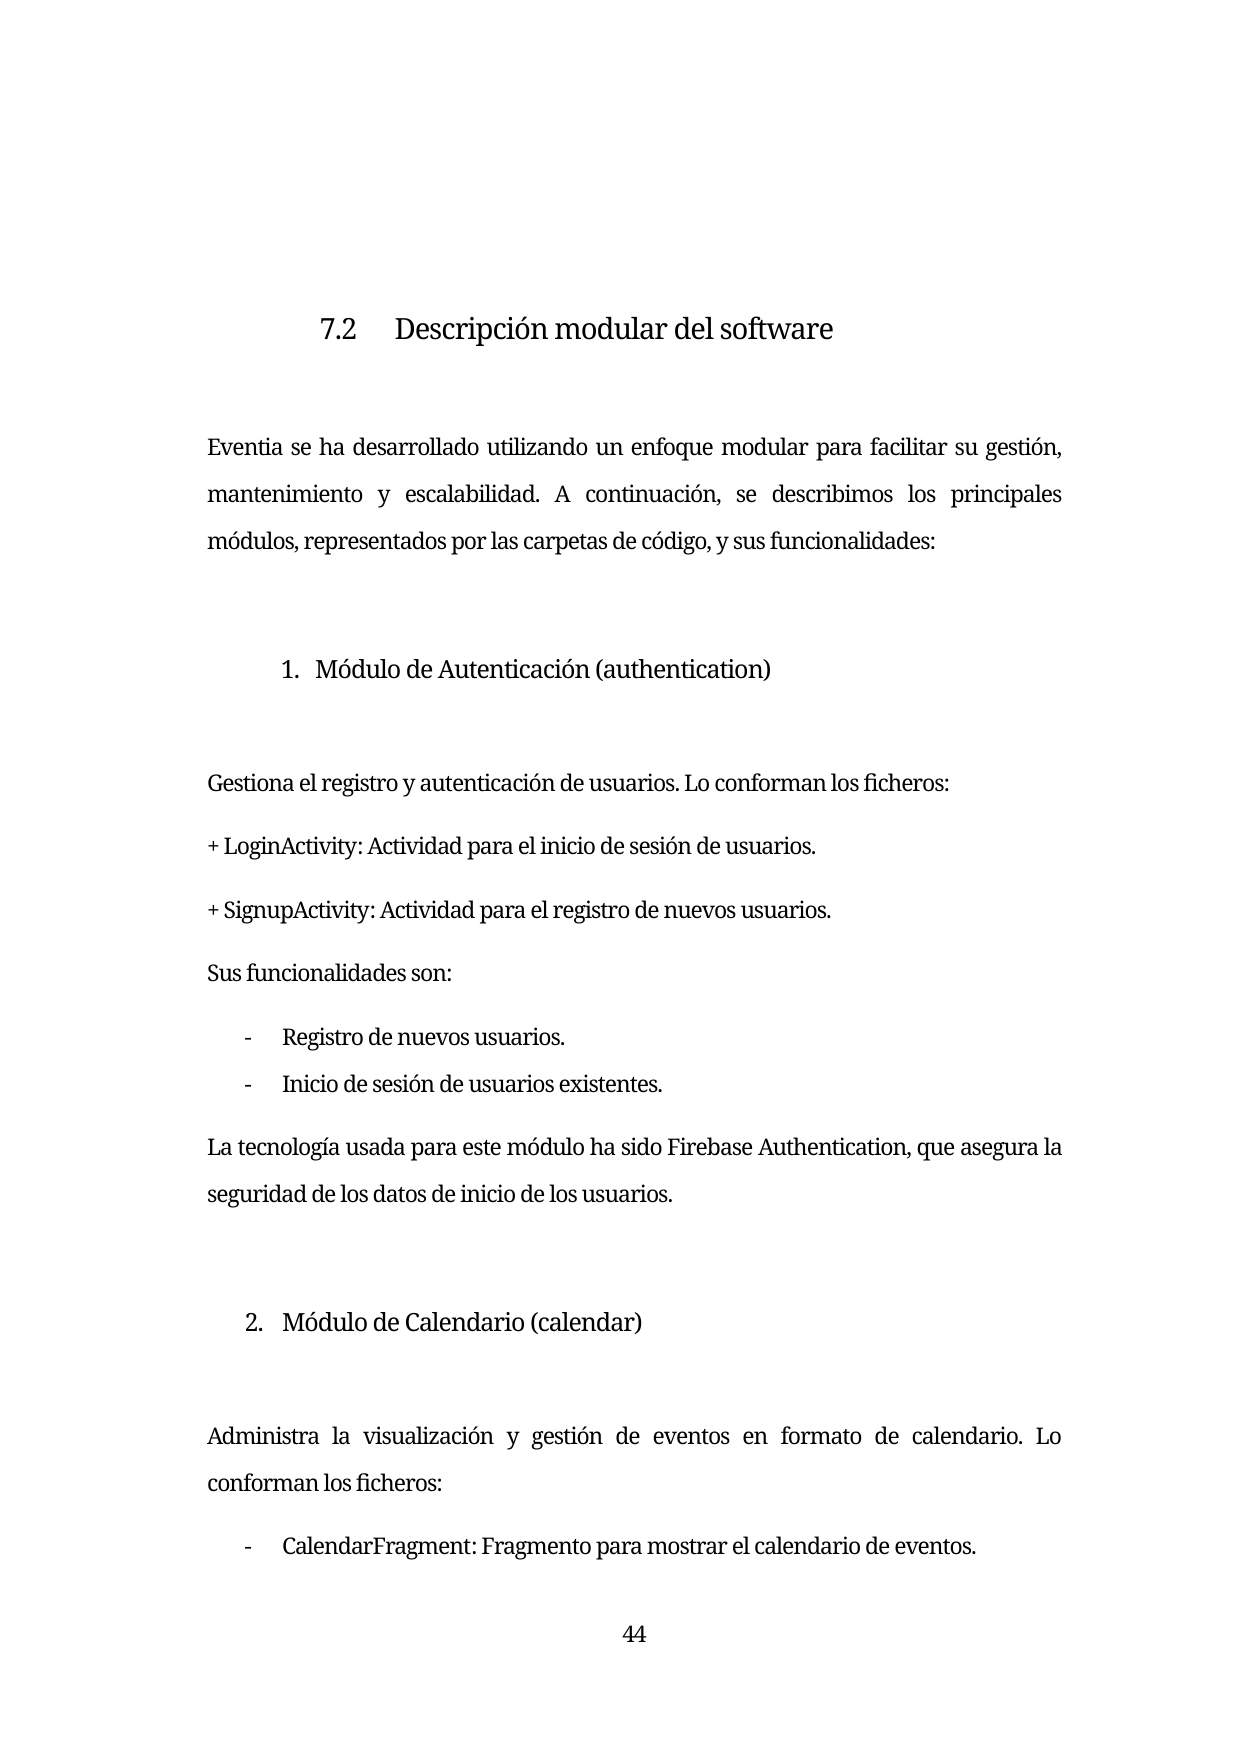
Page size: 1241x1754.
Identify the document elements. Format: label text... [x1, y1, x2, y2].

text + SignupActivity: Actividad para el registro de nuevos usuarios. [207, 894, 1063, 925]
text Eventia se ha desarrollado utilizando un enfoque modular para facilitar su gestión, mantenimiento y escalabilidad. A continuación, se describimos los principales módulos, representados por las carpetas de código, y sus funcionalidades: [207, 431, 1063, 556]
list Inicio de sesión de usuarios existentes. [244, 1068, 1063, 1099]
text La tecnología usada para este módulo ha sido Firebase Authentication, que asegura la seguridad de los datos de inicio de los usuarios. [207, 1131, 1063, 1209]
subtitle Descripción modular del software [319, 308, 1063, 348]
text Administra la visualización y gestión de eventos en formato de calendario. Lo conforman los ficheros: [207, 1420, 1063, 1498]
subtitle Módulo de Calendario (calendar) [244, 1305, 1063, 1339]
text + LoginActivity: Actividad para el inicio de sesión de usuarios. [207, 830, 1063, 861]
subtitle 1. Módulo de Autenticación (authentication) [207, 652, 1063, 686]
list Registro de nuevos usuarios. [244, 1021, 1063, 1052]
text Sus funcionalidades son: [207, 957, 1063, 988]
list CalendarFragment: Fragmento para mostrar el calendario de eventos. [244, 1530, 1063, 1561]
text Gestiona el registro y autenticación de usuarios. Lo conforman los ficheros: [207, 767, 1063, 798]
